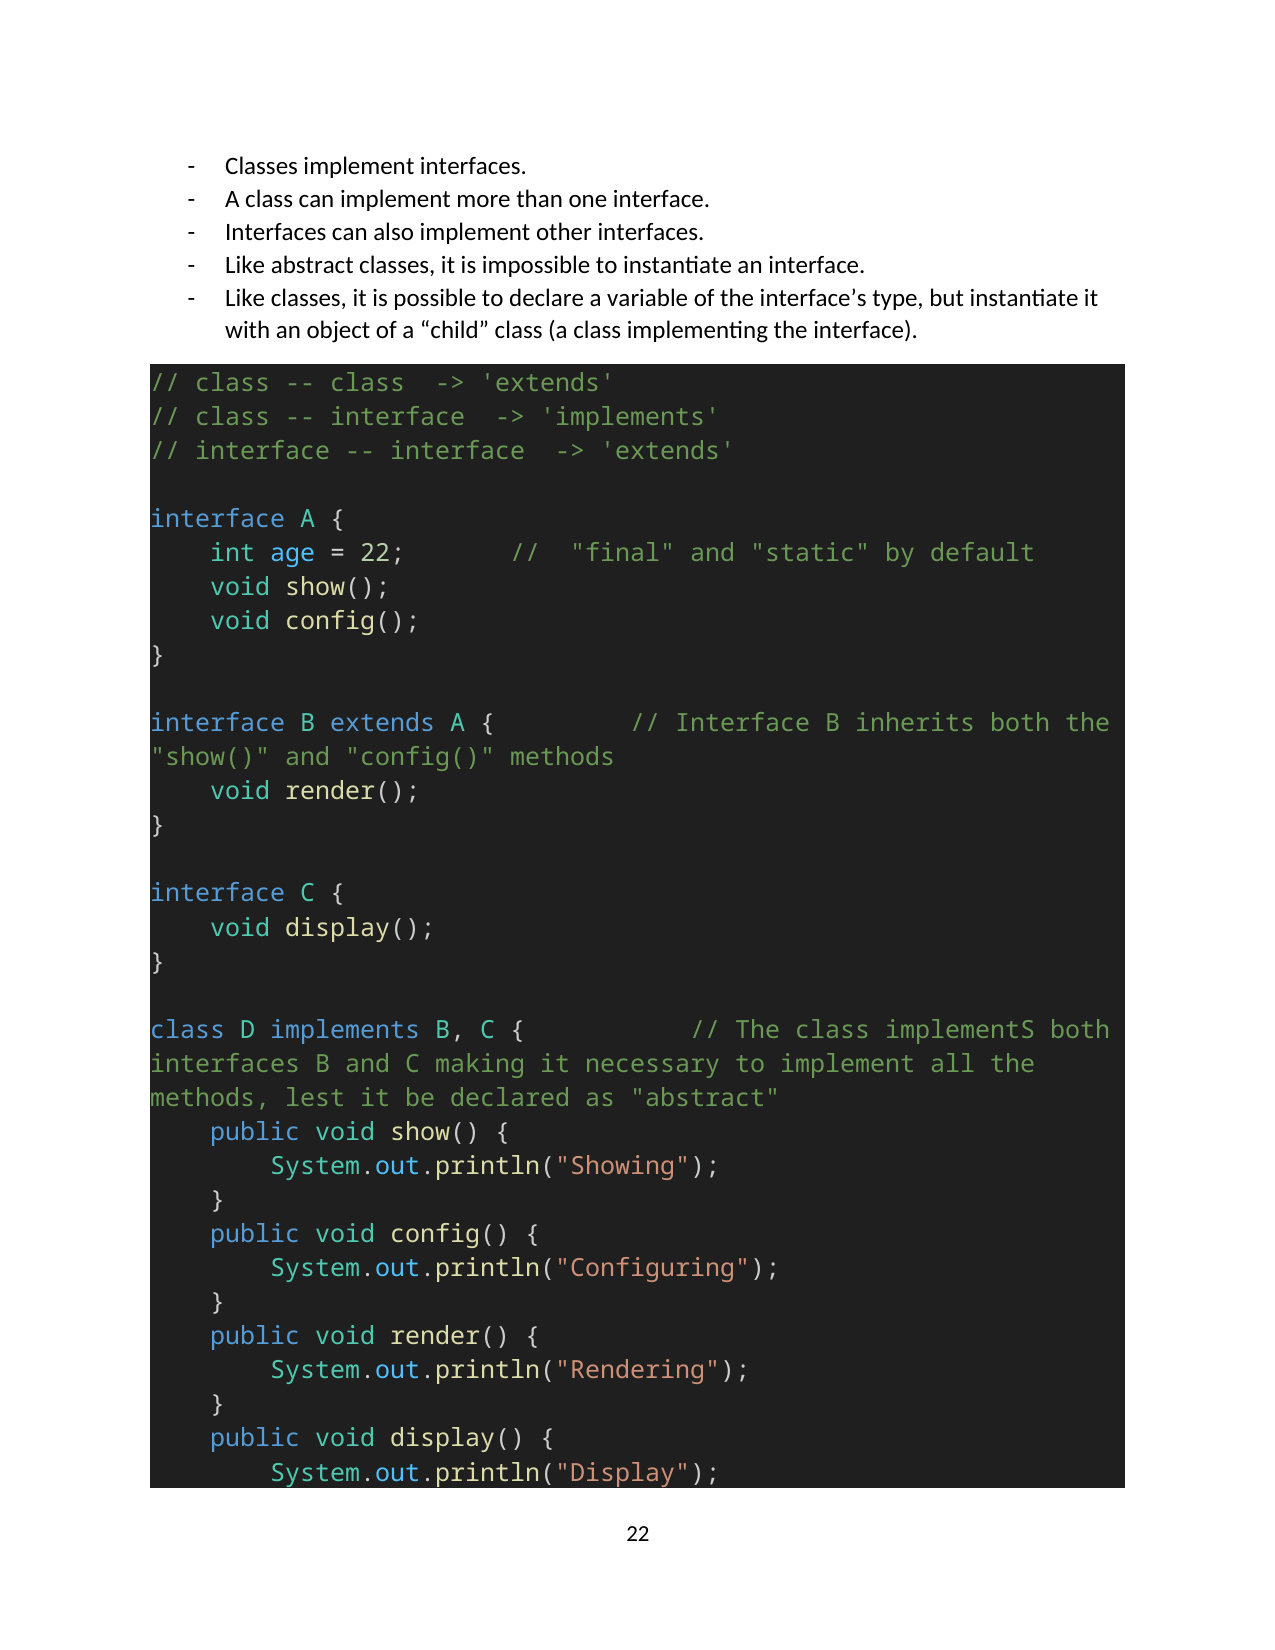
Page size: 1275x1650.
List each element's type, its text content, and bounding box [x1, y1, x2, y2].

text } [150, 637, 1125, 671]
text } [150, 943, 1125, 977]
text int age = 22; // "final" and "static" by default [150, 534, 1125, 568]
list Like classes, it is possible to declare a variable of the interface’s type, but instantiate it with an object of a “child” class (a class implementing the interface). [187, 282, 1125, 345]
text public void show() { [150, 1113, 1125, 1148]
text // interface -- interface -> 'extends' [150, 432, 1125, 466]
text System.out.println("Rendering"); [150, 1352, 1125, 1386]
text void show(); [150, 568, 1125, 603]
text public void config() { [150, 1216, 1125, 1250]
text // class -- interface -> 'implements' [150, 398, 1125, 432]
text System.out.println("Display"); [150, 1454, 1125, 1488]
text class D implements B, C { // The class implementS both interfaces B and C making it necessary to implement all the methods, lest it be declared as "abstract" [150, 1011, 1125, 1113]
list Like abstract classes, it is impossible to instantiate an interface. [187, 249, 1125, 279]
text public void render() { [150, 1318, 1125, 1352]
text System.out.println("Configuring"); [150, 1250, 1125, 1284]
text // class -- class -> 'extends' [150, 364, 1125, 398]
text } [150, 1182, 1125, 1216]
text } [150, 1386, 1125, 1420]
text void display(); [150, 909, 1125, 943]
text public void display() { [150, 1420, 1125, 1454]
text System.out.println("Showing"); [150, 1148, 1125, 1182]
text } [150, 807, 1125, 841]
text } [150, 1284, 1125, 1318]
text interface A { [150, 500, 1125, 534]
list Interfaces can also implement other interfaces. [187, 216, 1125, 246]
list Classes implement interfaces. [187, 150, 1125, 181]
text interface B extends A { // Interface B inherits both the "show()" and "config()" methods [150, 705, 1125, 773]
text void render(); [150, 773, 1125, 807]
text void config(); [150, 603, 1125, 637]
text interface C { [150, 875, 1125, 909]
list A class can implement more than one interface. [187, 183, 1125, 213]
